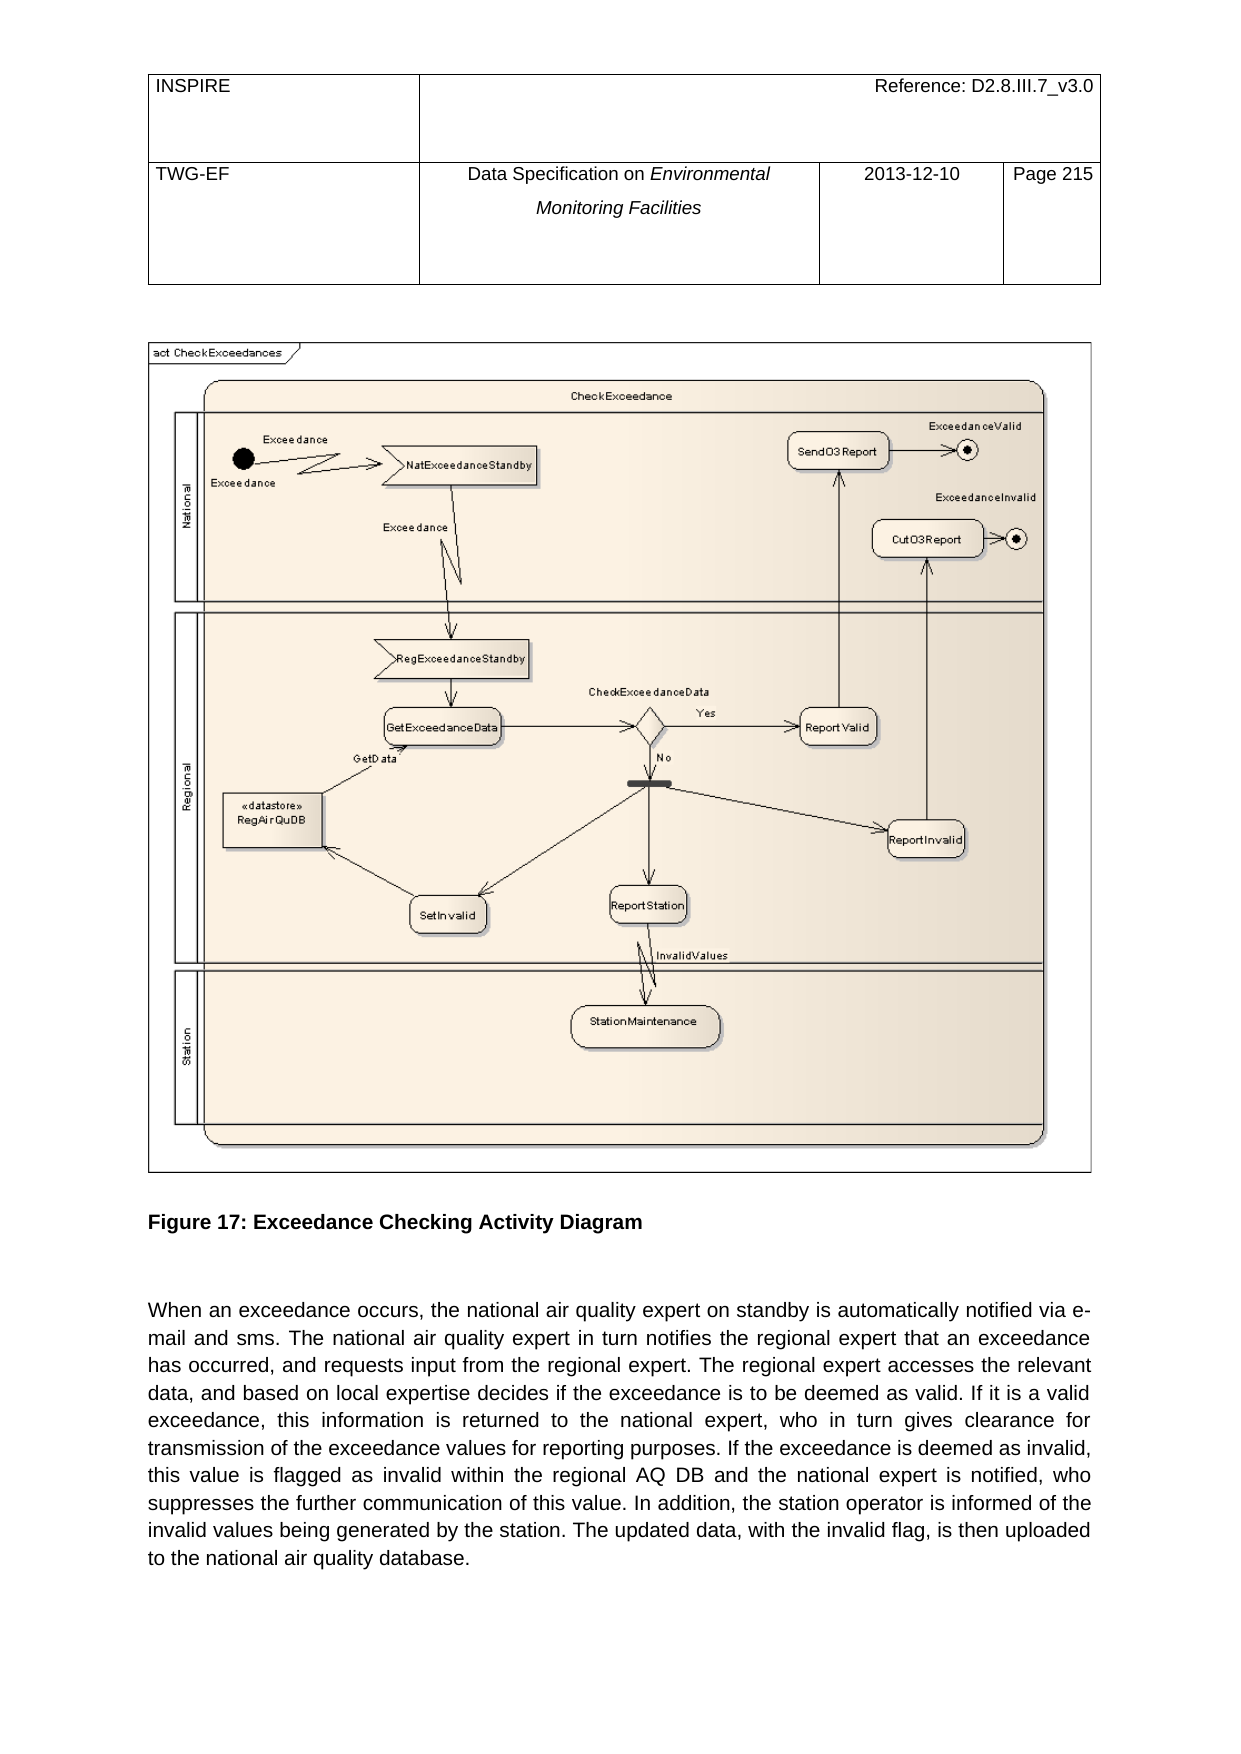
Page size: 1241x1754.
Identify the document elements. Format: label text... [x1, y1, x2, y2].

picture [147, 341, 1092, 1173]
text Figure 17: Exceedance Checking Activity Diagram [148, 1210, 1093, 1234]
text When an exceedance occurs, the national air quality expert on standby is automatically notified via e-mail and sms. The national air quality expert in turn notifies the regional expert that an exceedance has occurred, and requests input from the regional expert. The regional expert accesses the relevant data, and based on local expertise decides if the exceedance is to be deemed as valid. If it is a valid exceedance, this information is returned to the national expert, who in turn gives clearance for transmission of the exceedance values for reporting purposes. If the exceedance is deemed as invalid, this value is flagged as invalid within the regional AQ DB and the national expert is notified, who suppresses the further communication of this value. In addition, the station operator is informed of the invalid values being generated by the station. The updated data, with the invalid flag, is then uploaded to the national air quality database. [148, 1298, 1093, 1569]
